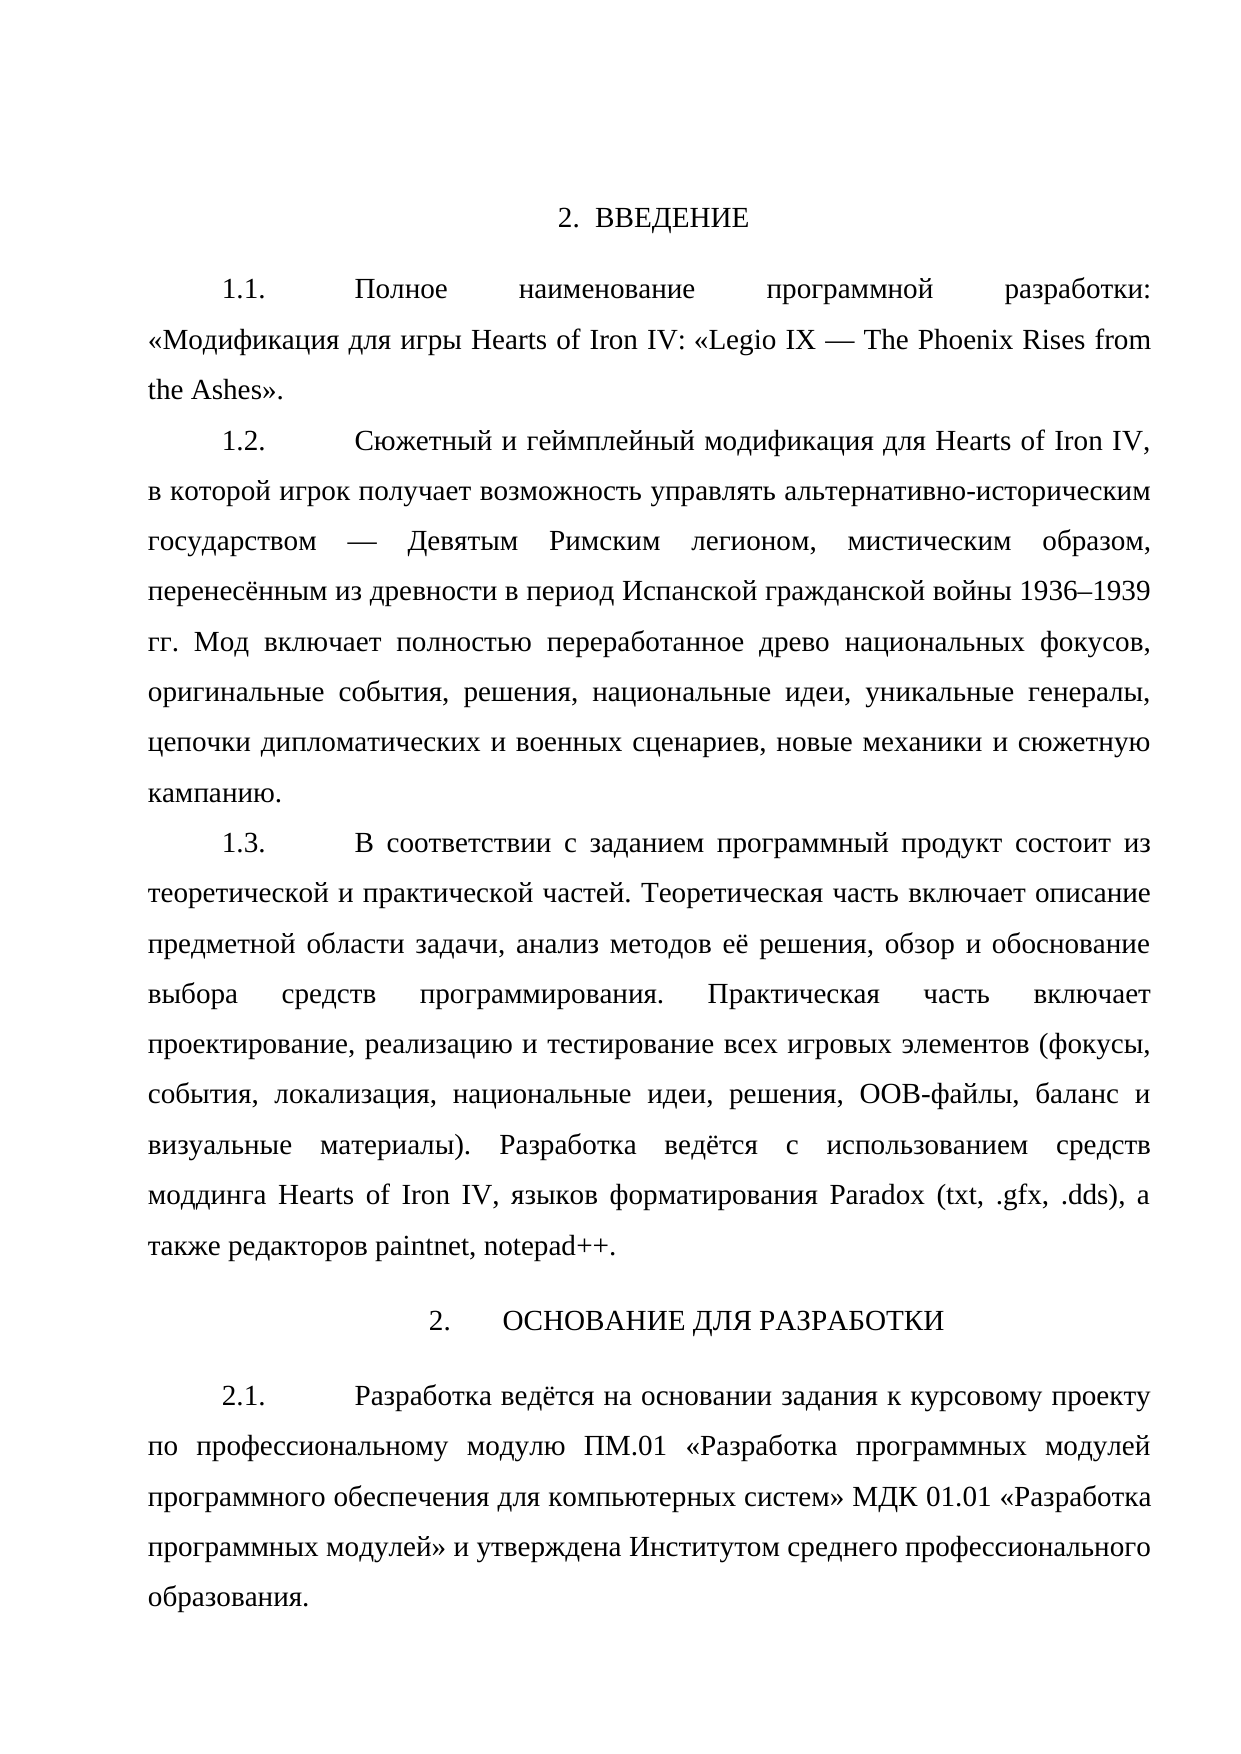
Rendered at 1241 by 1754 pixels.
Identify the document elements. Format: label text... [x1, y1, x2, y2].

text 1.3. В соответствии с заданием программный продукт состоит из теоретической и практической частей. Теоретическая часть включает описание предметной области задачи, анализ методов её решения, обзор и обоснование выбора средств программирования. Практическая часть включает проектирование, реализацию и тестирование всех игровых элементов (фокусы, события, локализация, национальные идеи, решения, OOB-файлы, баланс и визуальные материалы). Разработка ведётся с использованием средств моддинга Hearts of Iron IV, языков форматирования Paradox (txt, .gfx, .dds), а также редакторов paintnet, notepad++. [148, 825, 1152, 1261]
text 2.1. Разработка ведётся на основании задания к курсовому проекту по профессиональному модулю ПМ.01 «Разработка программных модулей программного обеспечения для компьютерных систем» МДК 01.01 «Разработка программных модулей» и утверждена Институтом среднего профессионального образования. [148, 1378, 1152, 1613]
text 1.2. Сюжетный и геймплейный модификация для Hearts of Iron IV, в которой игрок получает возможность управлять альтернативно-историческим государством — Девятым Римским легионом, мистическим образом, перенесённым из древности в период Испанской гражданской войны 1936–1939 гг. Мод включает полностью переработанное древо национальных фокусов, оригинальные события, решения, национальные идеи, уникальные генералы, цепочки дипломатических и военных сценариев, новые механики и сюжетную кампанию. [148, 423, 1152, 808]
text 1.1. Полное наименование программной разработки: «Модификация для игры Hearts of Iron IV: «Legio IX — The Phoenix Rises from the Ashes». [148, 272, 1152, 406]
list ВВЕДЕНИЕ [155, 201, 1152, 234]
text 2. ОСНОВАНИЕ ДЛЯ РАЗРАБОТКИ [148, 1303, 1152, 1336]
